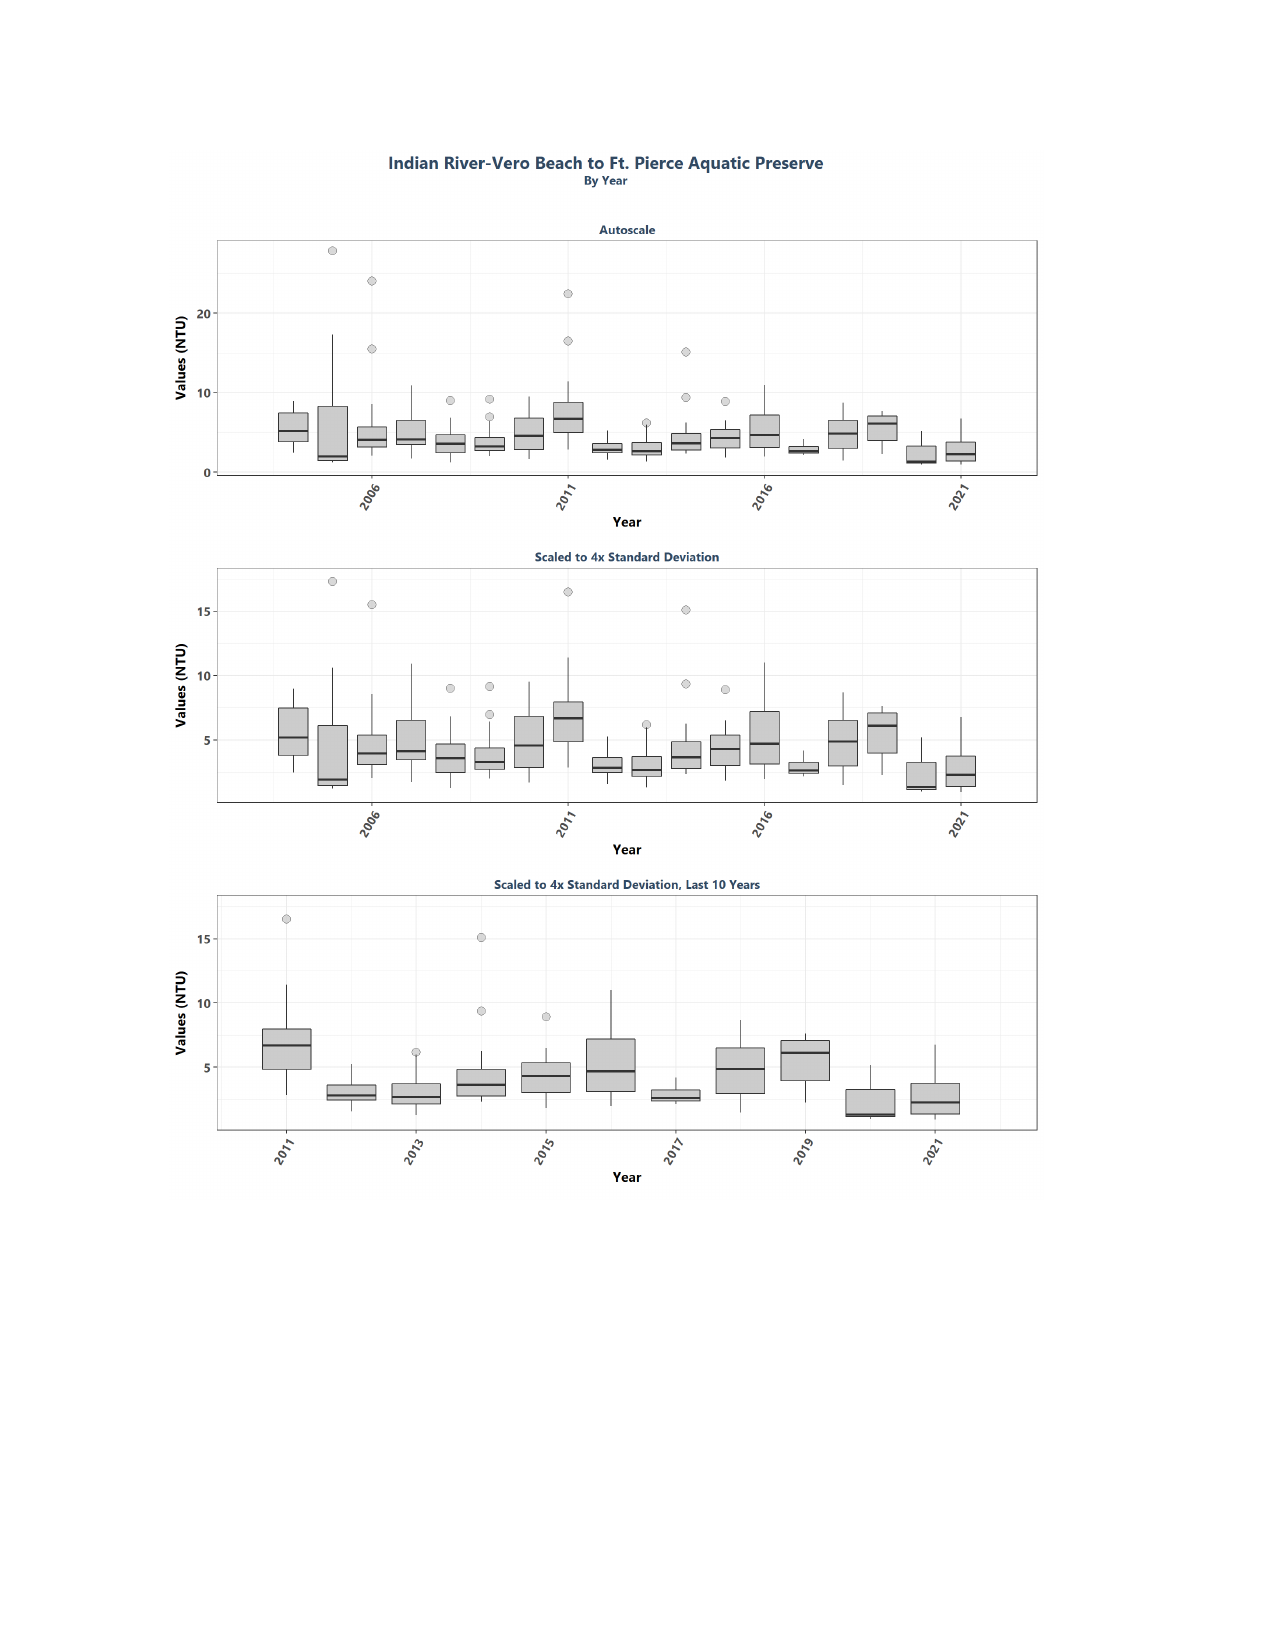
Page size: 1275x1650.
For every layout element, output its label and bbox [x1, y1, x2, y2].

picture [168, 150, 1044, 1200]
